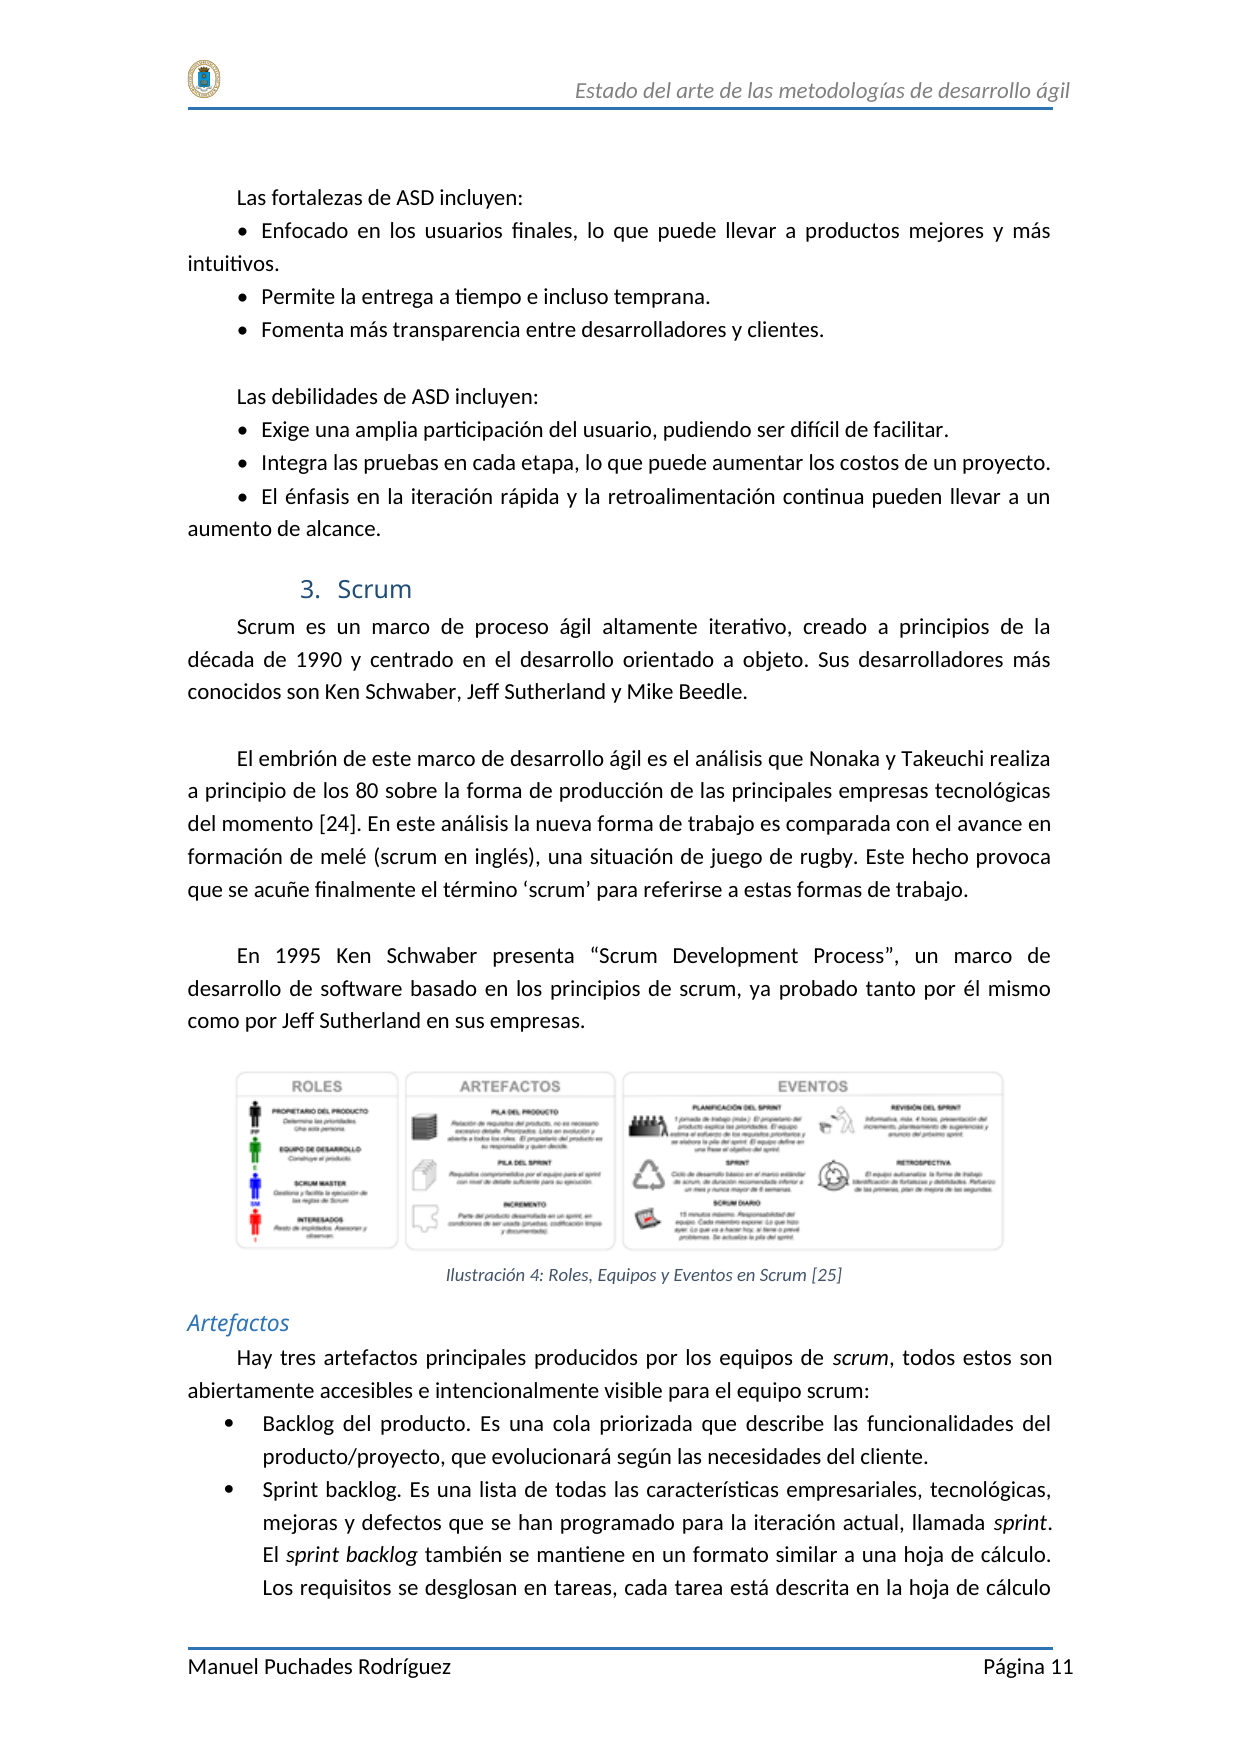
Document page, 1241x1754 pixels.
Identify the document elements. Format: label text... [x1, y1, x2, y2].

text • Fomenta más transparencia entre desarrolladores y clientes. [187, 316, 1053, 344]
text Las debilidades de ASD incluyen: [187, 382, 1053, 410]
picture [227, 1064, 1014, 1258]
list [225, 1475, 1053, 1601]
text El embrión de este marco de desarrollo ágil es el análisis que Nonaka y Takeuchi realiza a principio de los 80 sobre la forma de producción de las principales empresas tecnológicas del momento . En este análisis la nueva forma de trabajo es comparada con el avance en formación de melé (scrum en inglés), una situación de juego de rugby. Este hecho provoca que se acuñe finalmente el término ‘scrum’ para referirse a estas formas de trabajo. [187, 744, 1053, 903]
text Scrum es un marco de proceso ágil altamente iterativo, creado a principios de la década de 1990 y centrado en el desarrollo orientado a objeto. Sus desarrolladores más conocidos son Ken Schwaber, Jeff Sutherland y Mike Beedle. [187, 612, 1053, 705]
text • Permite la entrega a tiempo e incluso temprana. [187, 282, 1053, 310]
text • El énfasis en la iteración rápida y la retroalimentación continua pueden llevar a un aumento de alcance. [187, 482, 1053, 542]
subtitle Scrum [300, 572, 1053, 606]
list Backlog del producto. Es una cola priorizada que describe las funcionalidades del producto/proyecto, que evolucionará según las necesidades del cliente. [225, 1409, 1053, 1470]
text • Integra las pruebas en cada etapa, lo que puede aumentar los costos de un proyecto. [187, 448, 1053, 477]
text Hay tres artefactos principales producidos por los equipos de scrum, todos estos son abiertamente accesibles e intencionalmente visible para el equipo scrum: [187, 1343, 1053, 1404]
text • Exige una amplia participación del usuario, pudiendo ser difícil de facilitar. [187, 415, 1053, 443]
subtitle Artefactos [187, 1307, 1053, 1338]
picture [187, 59, 221, 99]
text En 1995 Ken Schwaber presenta “Scrum Development Process”, un marco de desarrollo de software basado en los principios de scrum, ya probado tanto por él mismo como por Jeff Sutherland en sus empresas. [187, 941, 1053, 1034]
text • Enfocado en los usuarios finales, lo que puede llevar a productos mejores y más intuitivos. [187, 216, 1053, 277]
text Ilustración 4: Roles, Equipos y Eventos en Scrum [187, 1263, 1053, 1286]
text Las fortalezas de ASD incluyen: [187, 183, 1053, 211]
